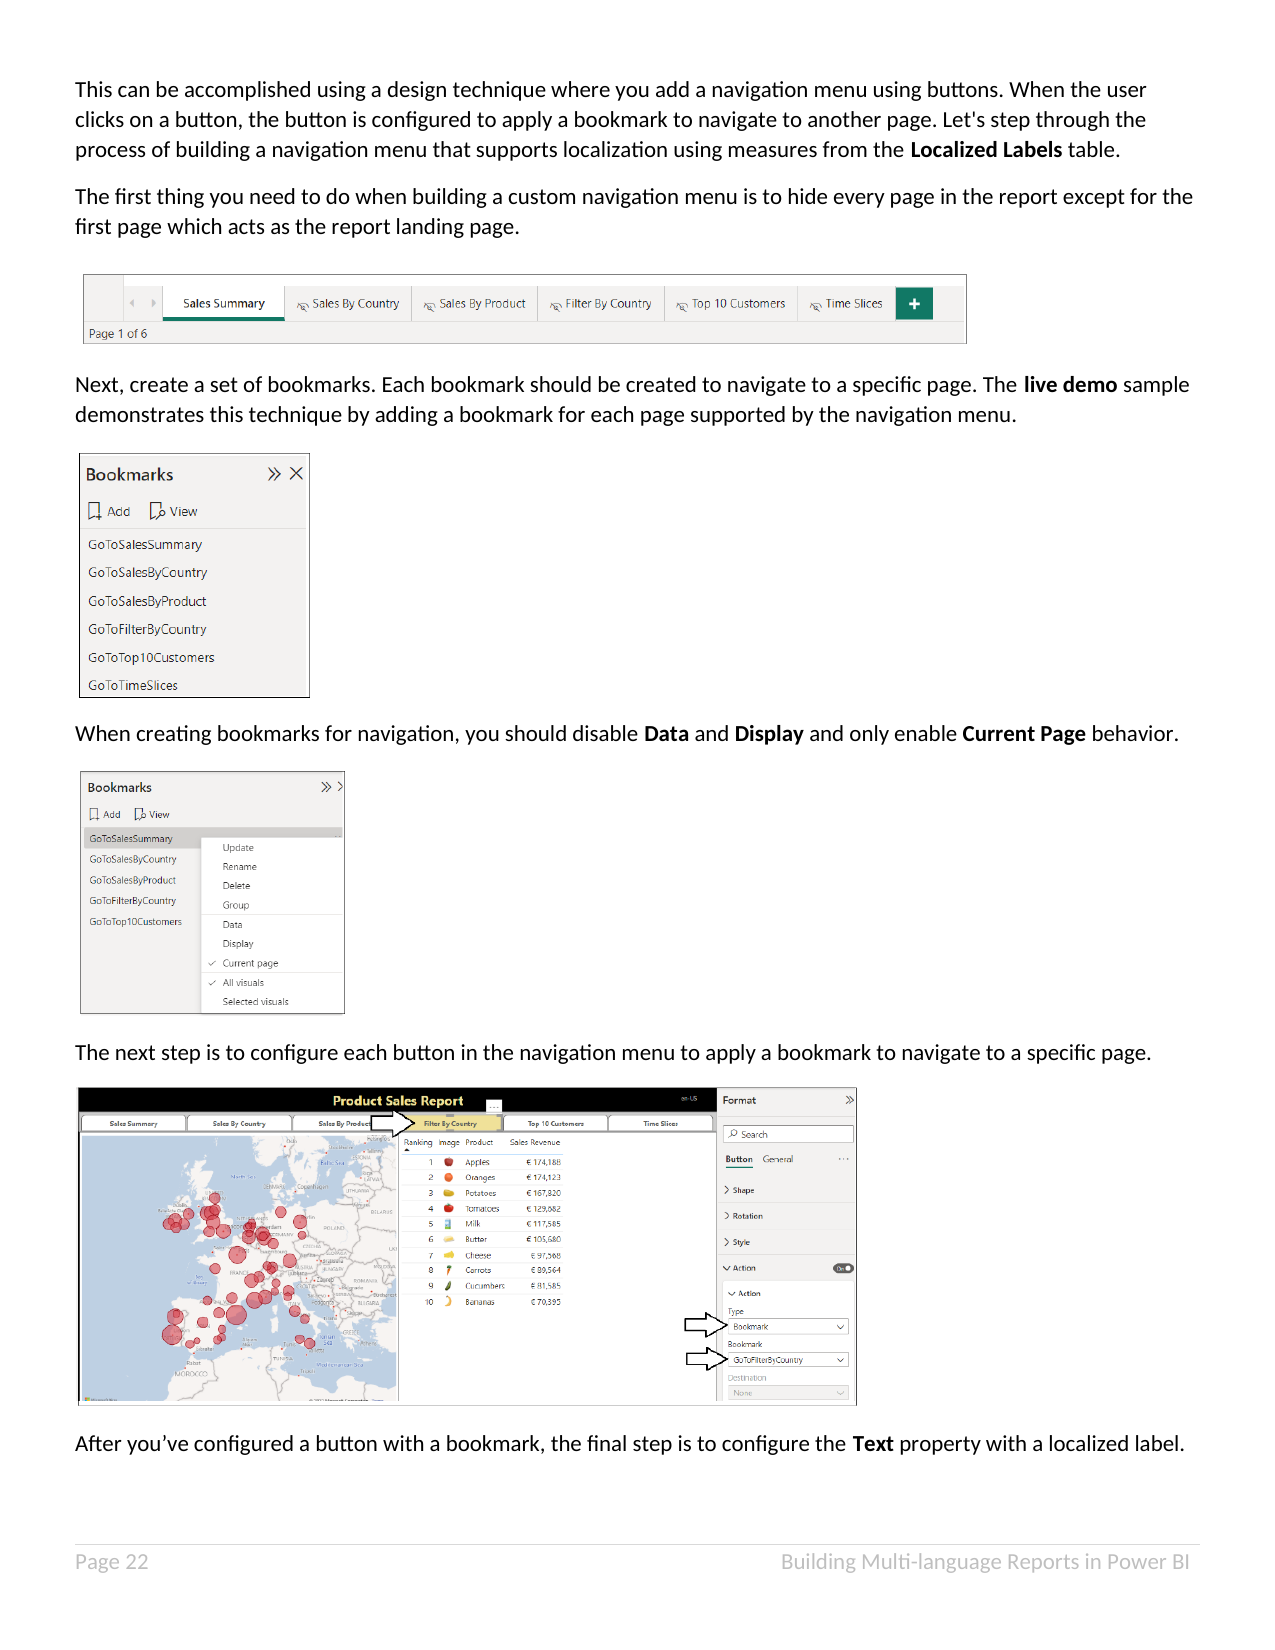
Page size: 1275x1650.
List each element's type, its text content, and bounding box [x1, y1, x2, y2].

text When creating bookmarks for navigation, you should disable Data and Display and only enable Current Page behavior. [75, 719, 1200, 748]
picture [75, 766, 350, 1019]
picture [75, 267, 973, 352]
picture [75, 1084, 861, 1411]
text After you’ve configured a button with a bookmark, the final step is to configure the Text property with a localized label. [75, 1429, 1200, 1458]
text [75, 75, 1200, 163]
text Next, create a set of bookmarks. Each bookmark should be created to navigate to a specific page. The live demo sample demonstrates this technique by adding a bookmark for each page supported by the navigation menu. [75, 370, 1200, 428]
picture [75, 447, 316, 701]
text The next step is to configure each button in the navigation menu to apply a bookmark to navigate to a specific page. [75, 1038, 1200, 1066]
text The first thing you need to do when building a custom navigation menu is to hide every page in the report except for the first page which acts as the report landing page. [75, 182, 1200, 241]
